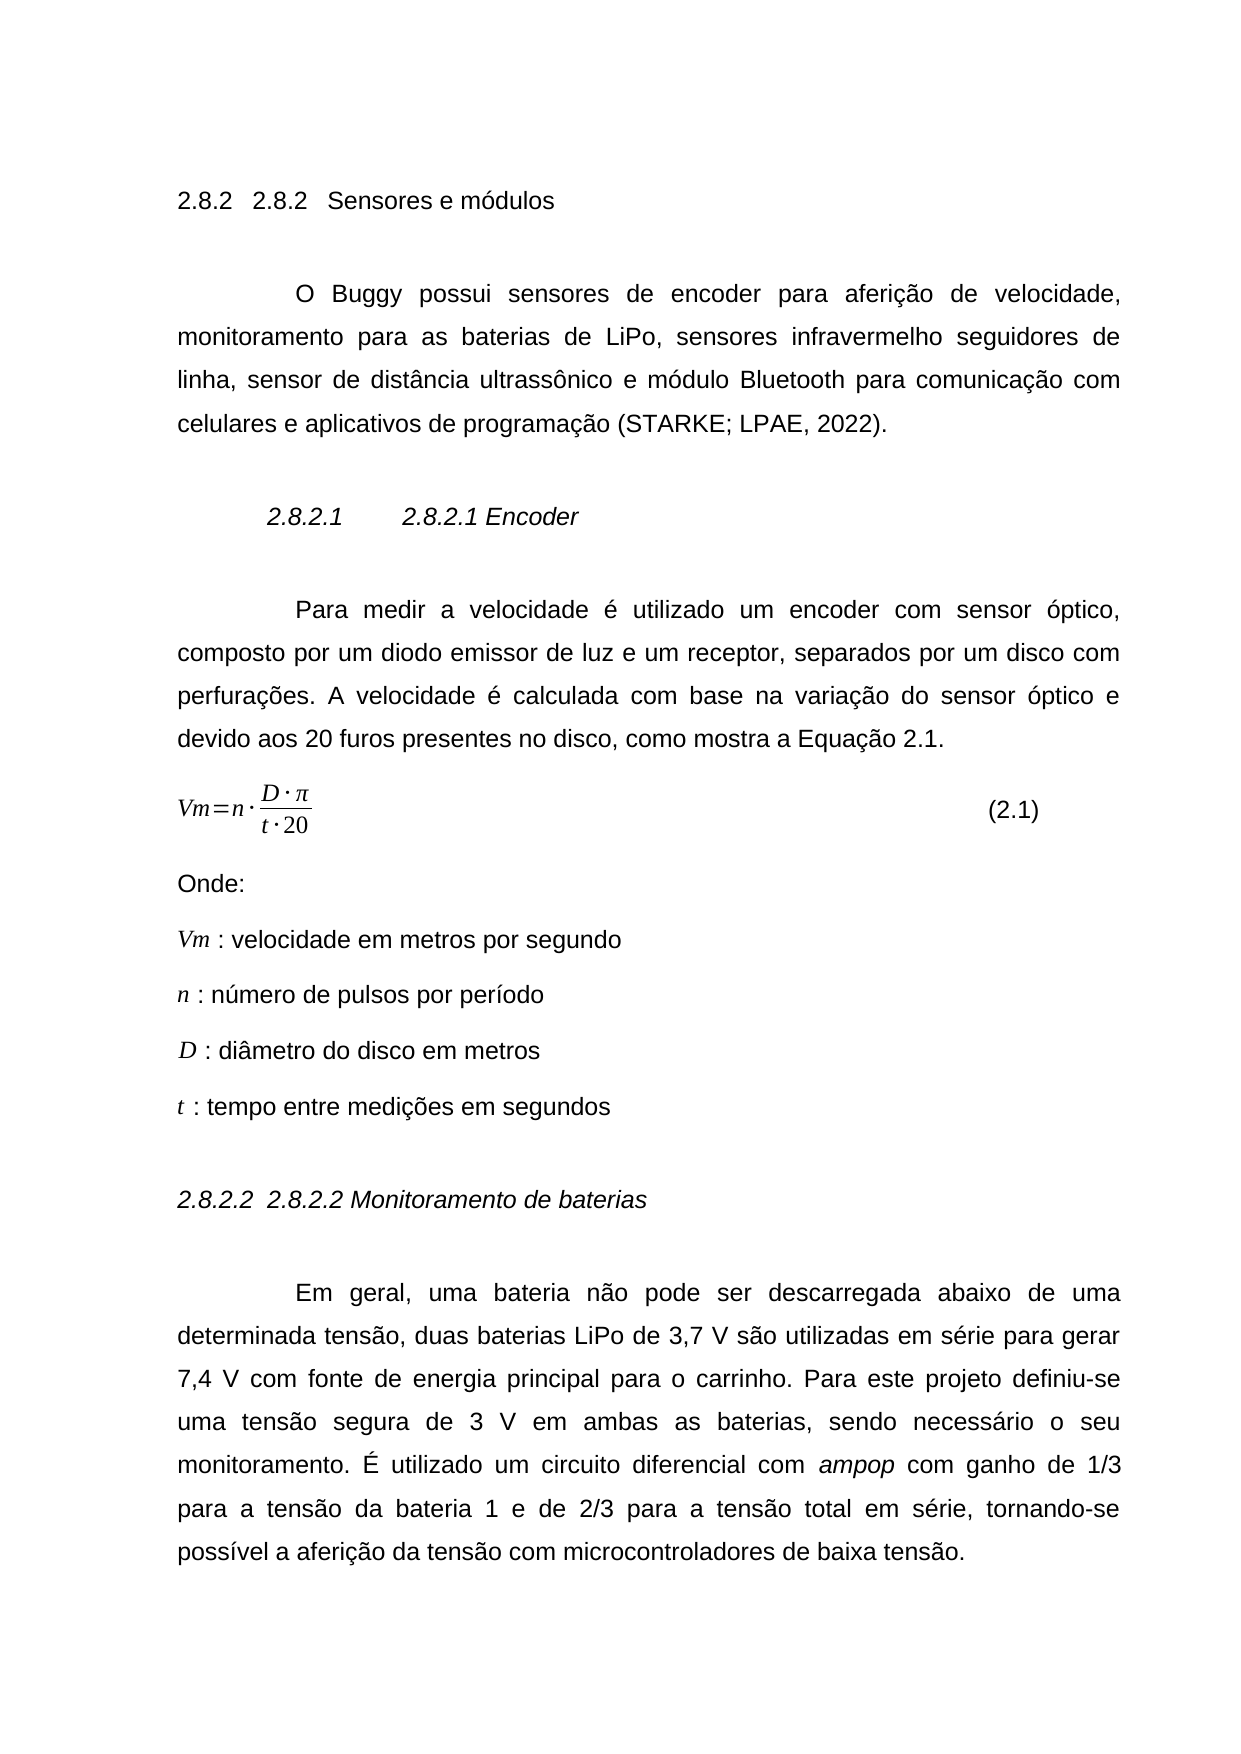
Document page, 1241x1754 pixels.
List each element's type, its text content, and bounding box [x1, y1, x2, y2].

text : tempo entre medições em segundos [177, 1092, 1122, 1121]
text : velocidade em metros por segundo [177, 925, 1122, 954]
text Em geral, uma bateria não pode ser descarregada abaixo de uma determinada tensão, duas baterias LiPo de 3,7 V são utilizadas em série para gerar 7,4 V com fonte de energia principal para o carrinho. Para este projeto definiu-se uma tensão segura de 3 V em ambas as baterias, sendo necessário o seu monitoramento. É utilizado um circuito diferencial com ampop com ganho de 1/3 para a tensão da bateria 1 e de 2/3 para a tensão total em série, tornando-se possível a aferição da tensão com microcontroladores de baixa tensão. [177, 1278, 1122, 1566]
subtitle 2.8.2.2 Monitoramento de baterias [177, 1185, 1122, 1214]
text Para medir a velocidade é utilizado um encoder com sensor óptico, composto por um diodo emissor de luz e um receptor, separados por um disco com perfurações. A velocidade é calculada com base na variação do sensor óptico e devido aos 20 furos presentes no disco, como mostra a Equação 2.1. [177, 595, 1122, 753]
text O Buggy possui sensores de encoder para aferição de velocidade, monitoramento para as baterias de LiPo, sensores infravermelho seguidores de linha, sensor de distância ultrassônico e módulo Bluetooth para comunicação com celulares e aplicativos de programação (STARKE; LPAE, 2022). [177, 279, 1122, 437]
subtitle 2.8.2.1 Encoder [267, 502, 1122, 531]
text Onde: [177, 869, 1122, 898]
subtitle 2.8.2 Sensores e módulos [177, 186, 1122, 215]
text : número de pulsos por período [177, 981, 1122, 1009]
text (2.1) [177, 780, 1122, 839]
text : diâmetro do disco em metros [177, 1036, 1122, 1065]
